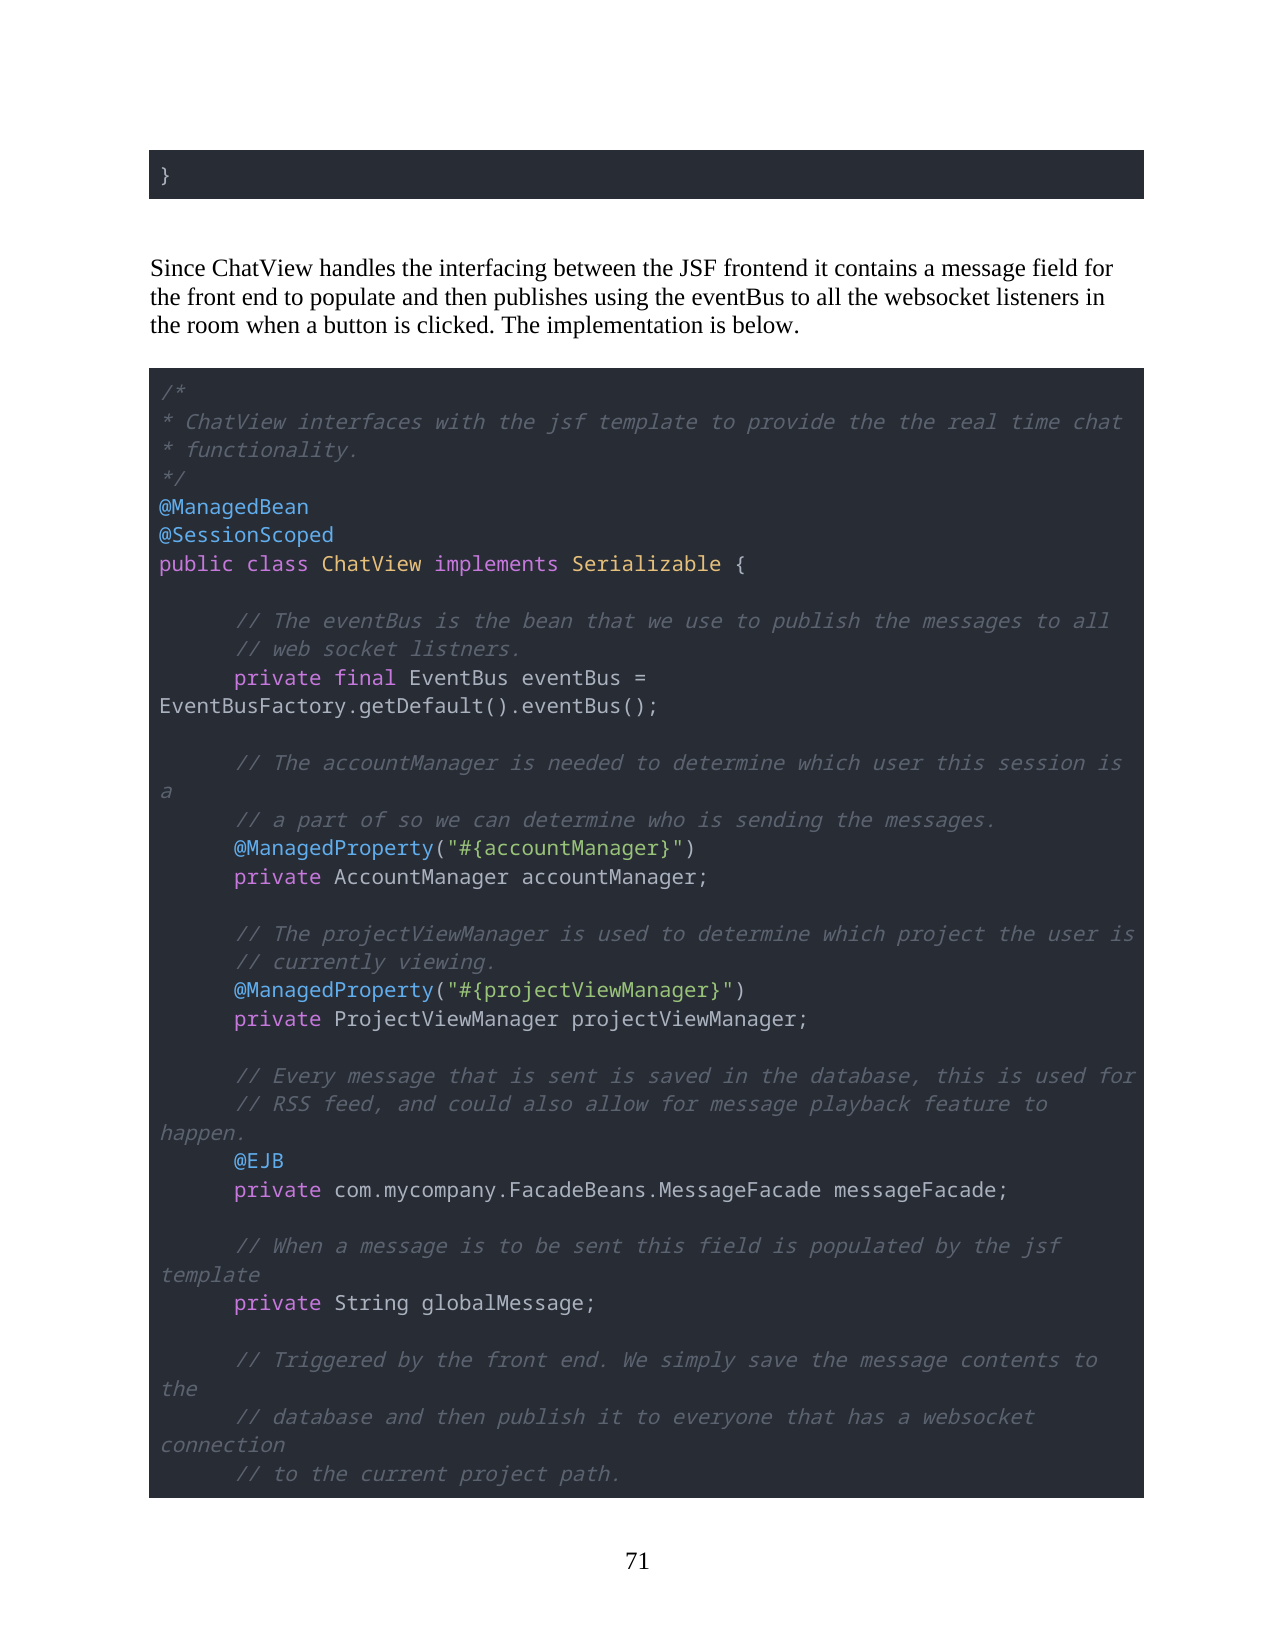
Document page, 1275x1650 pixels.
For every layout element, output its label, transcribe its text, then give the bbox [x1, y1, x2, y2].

text Since ChatView handles the interfacing between the JSF frontend it contains a message field for the front end to populate and then publishes using the eventBus to all the websocket listeners in the room when a button is clicked. The implementation is below. [150, 253, 1125, 339]
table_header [149, 150, 1144, 199]
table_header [149, 368, 1144, 1498]
